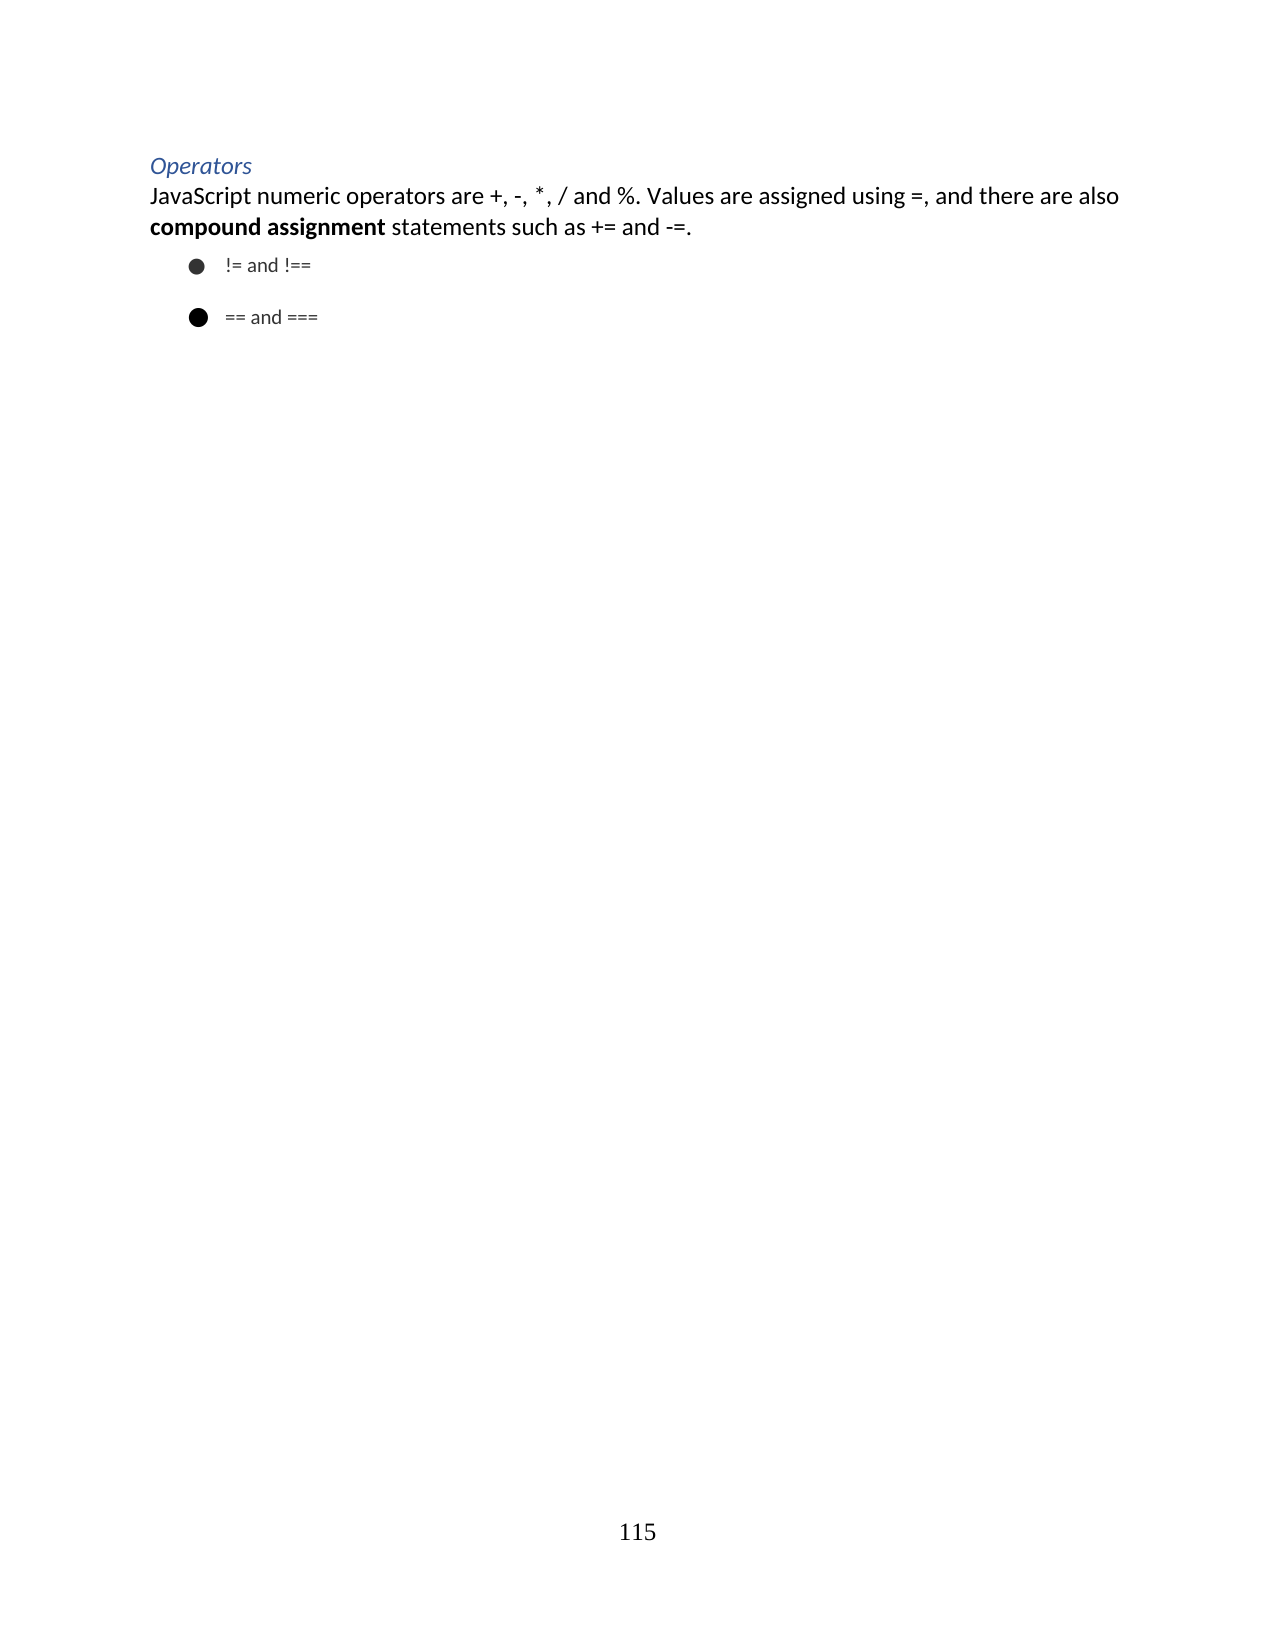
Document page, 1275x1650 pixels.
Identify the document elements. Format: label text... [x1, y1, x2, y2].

subtitle Operators [150, 150, 1125, 181]
list == and === [187, 288, 1125, 339]
list != and !== [225, 242, 1125, 284]
text JavaScript numeric operators are +, -, *, / and %. Values are assigned using =, and there are also compound assignment statements such as += and -=. [150, 181, 1125, 242]
